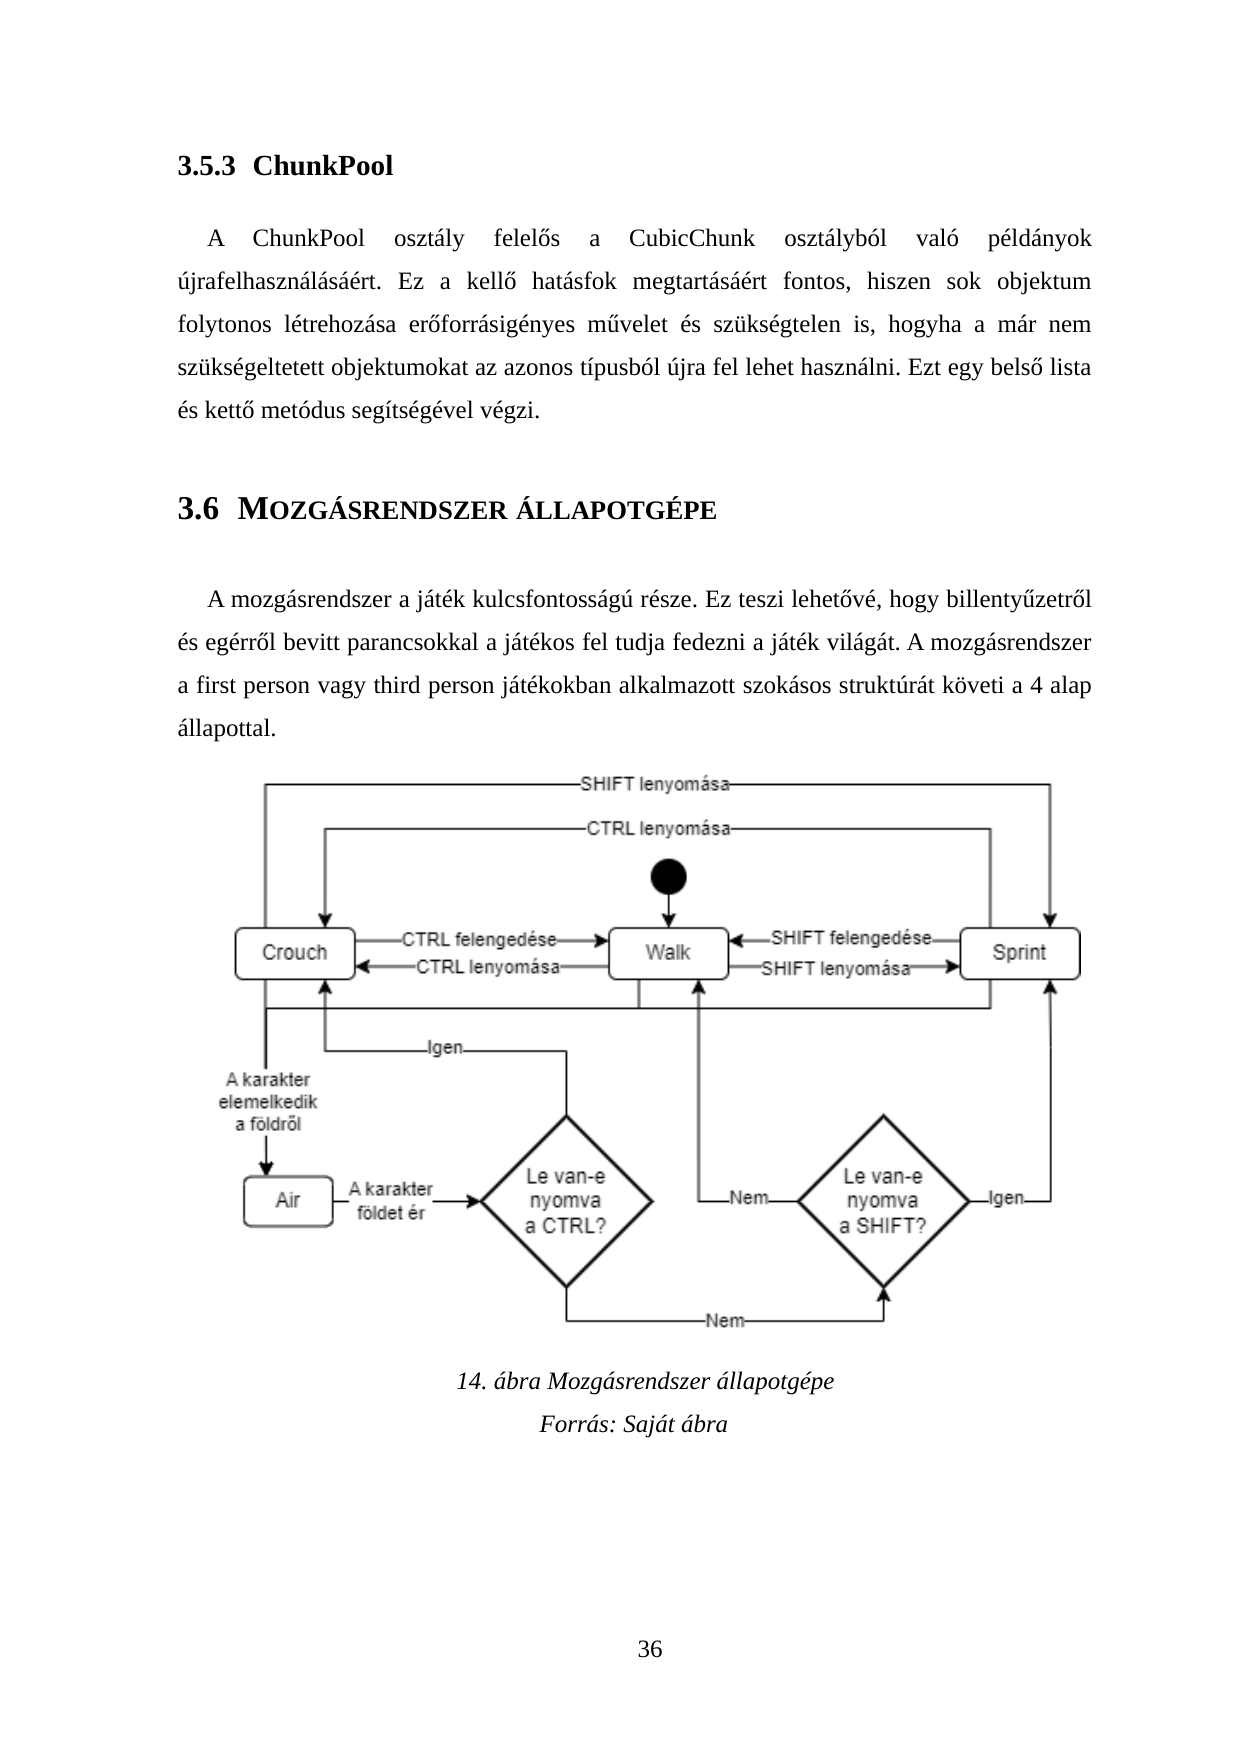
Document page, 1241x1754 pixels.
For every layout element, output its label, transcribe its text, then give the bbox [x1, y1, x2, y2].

subtitle Mozgásrendszer állapotgépe [177, 489, 1092, 527]
subtitle ChunkPool [177, 148, 1092, 181]
text A ChunkPool osztály felelős a CubicChunk osztályból való példányok újrafelhasználásáért. Ez a kellő hatásfok megtartásáért fontos, hiszen sok objektum folytonos létrehozása erőforrásigényes művelet és szükségtelen is, hogyha a már nem szükségeltetett objektumokat az azonos típusból újra fel lehet használni. Ezt egy belső lista és kettő metódus segítségével végzi. [177, 223, 1092, 424]
text 14. ábra Mozgásrendszer állapotgépe Forrás: Saját ábra [177, 1366, 1092, 1438]
text A mozgásrendszer a játék kulcsfontosságú része. Ez teszi lehetővé, hogy billentyűzetről és egérről bevitt parancsokkal a játékos fel tudja fedezni a játék világát. A mozgásrendszer a first person vagy third person játékokban alkalmazott szokásos struktúrát követi a 4 alap állapottal. [177, 584, 1092, 742]
picture [218, 772, 1081, 1336]
